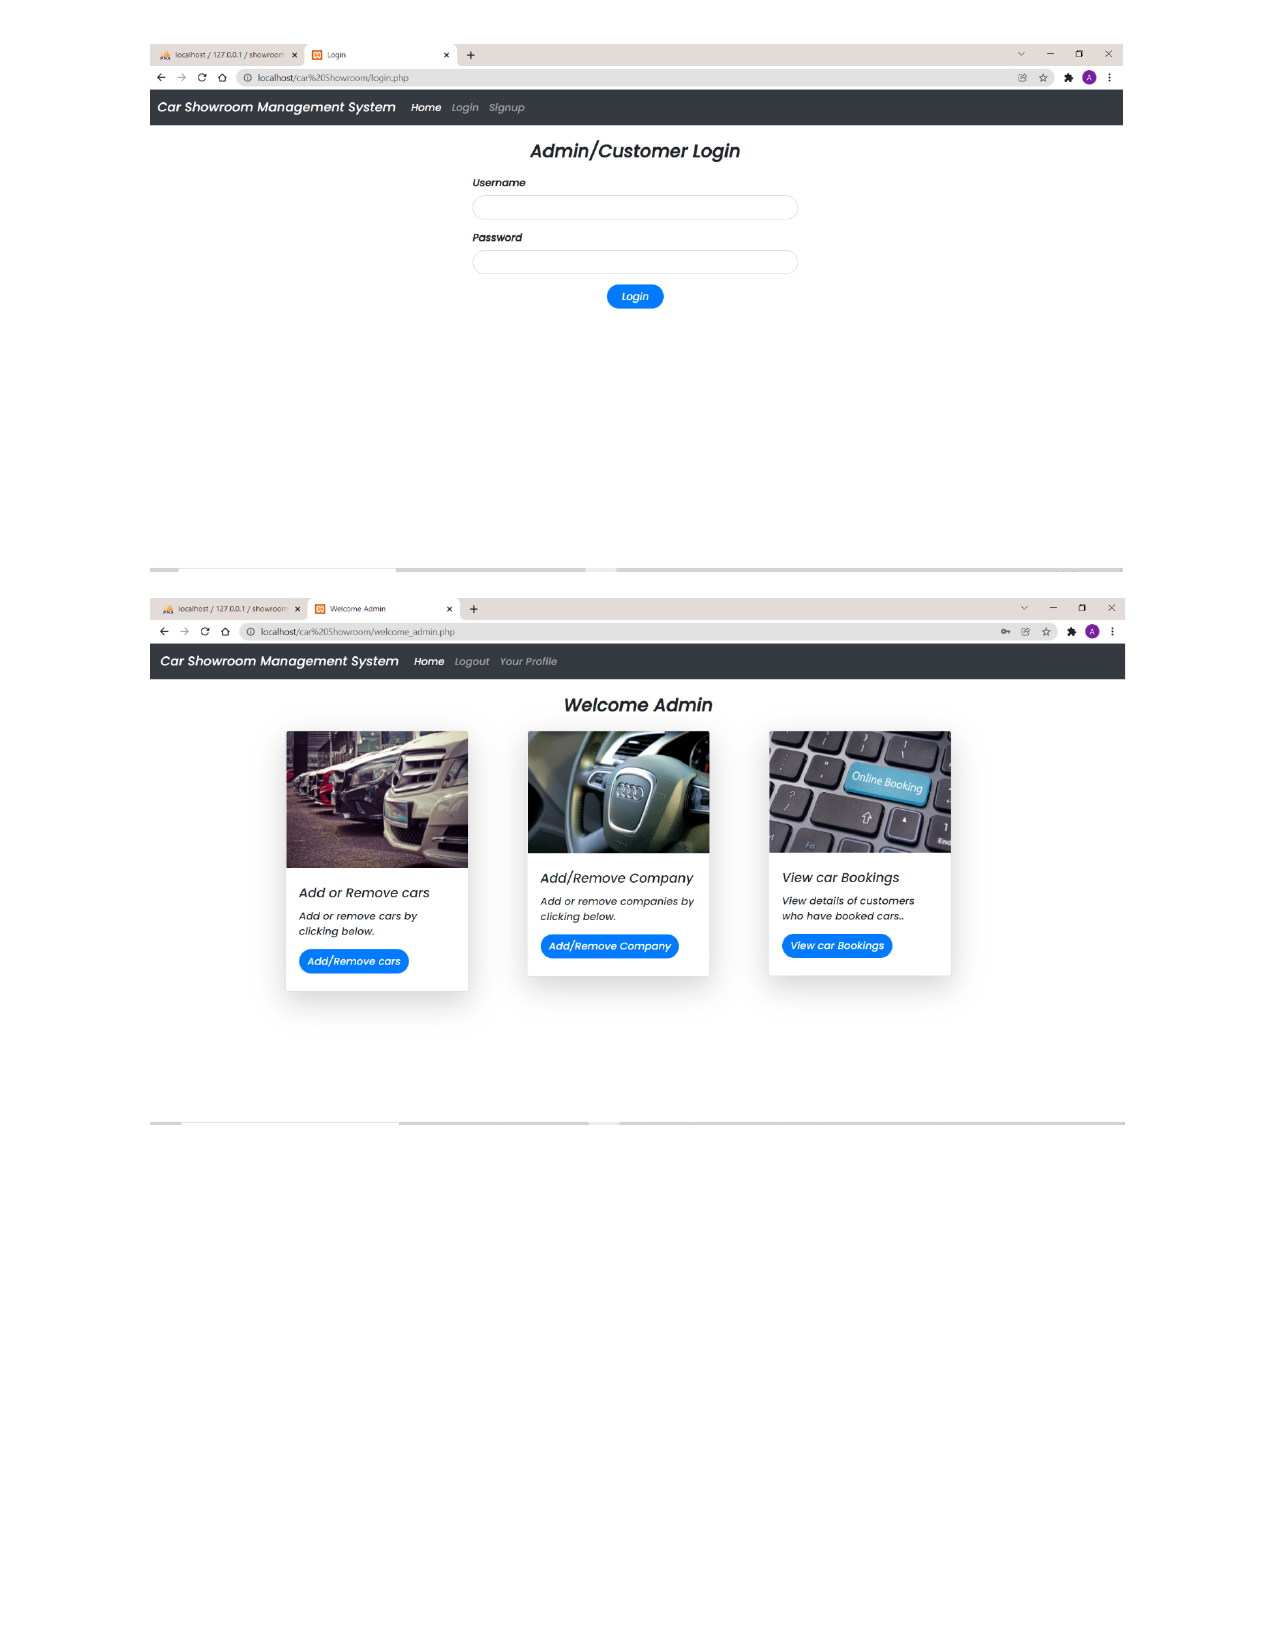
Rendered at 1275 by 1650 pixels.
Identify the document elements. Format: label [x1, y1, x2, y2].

picture [150, 44, 1123, 572]
picture [150, 598, 1125, 1125]
